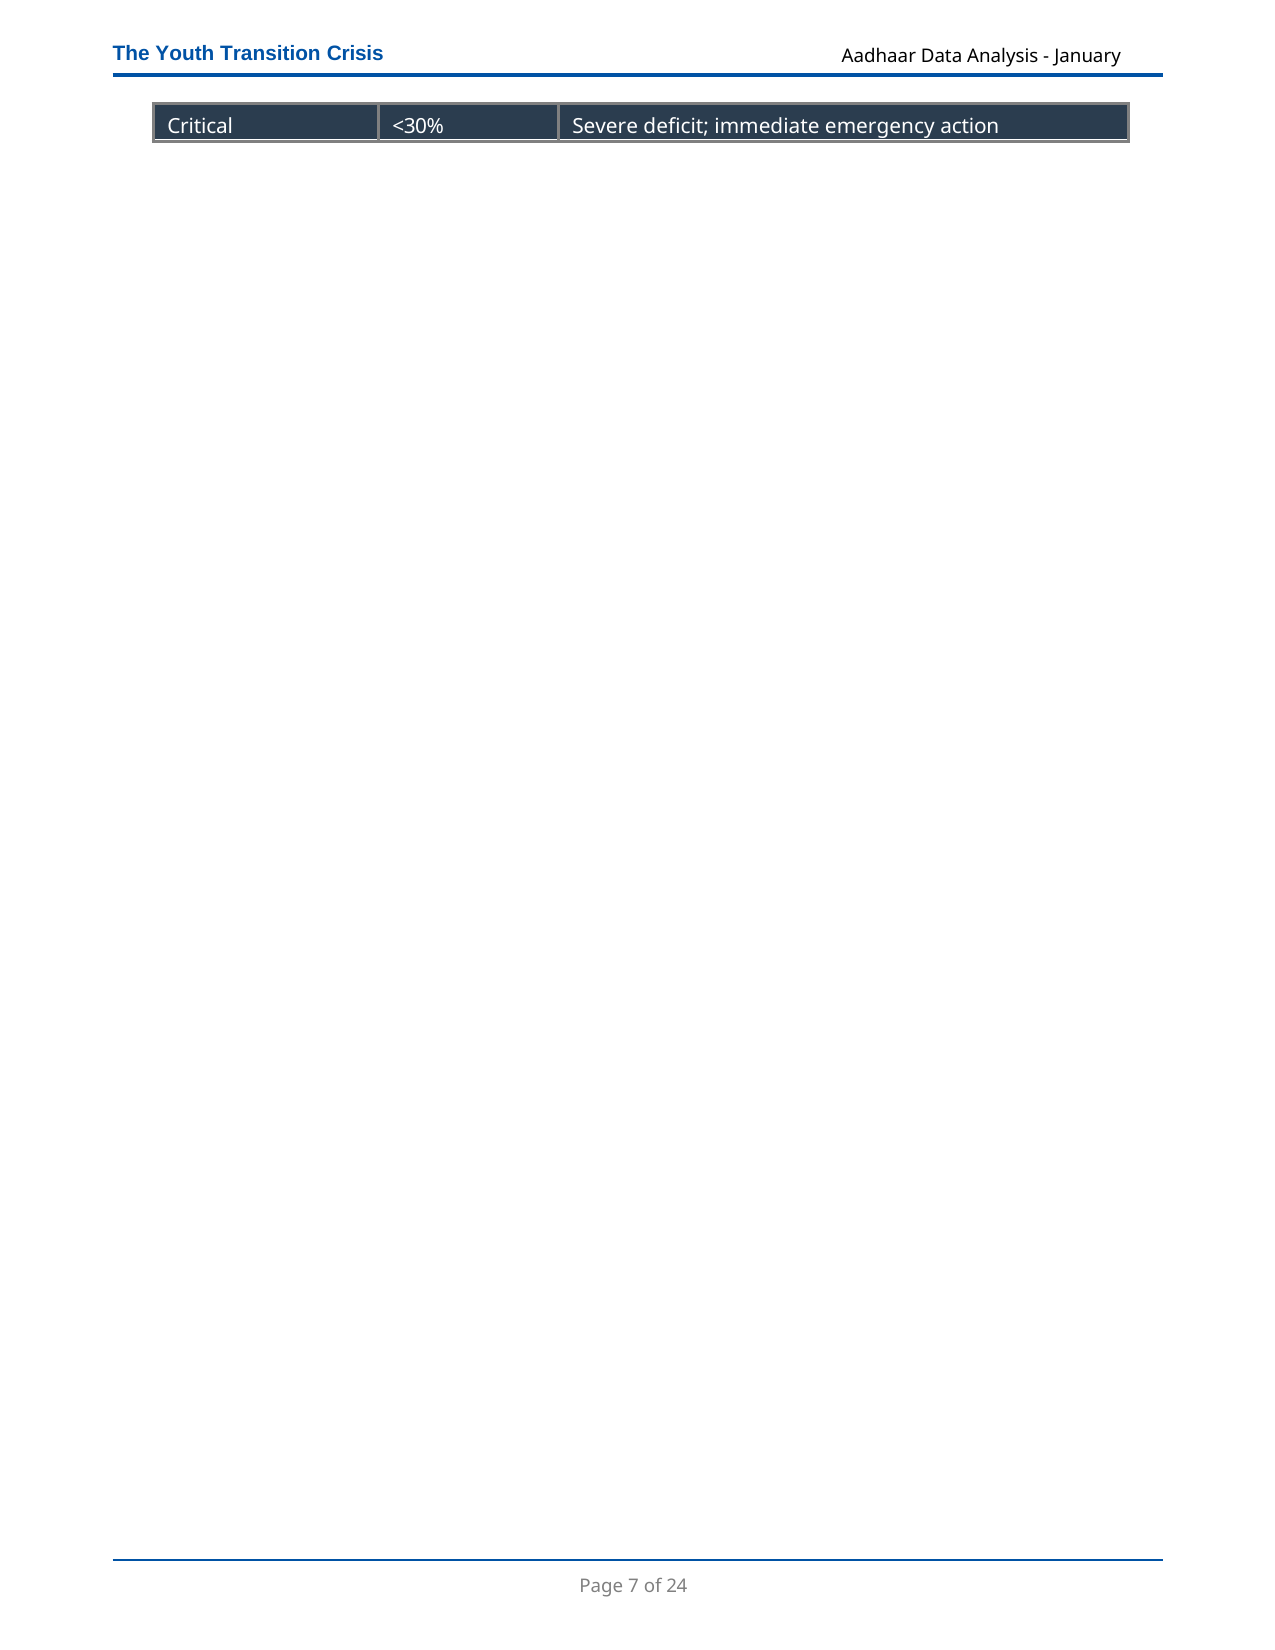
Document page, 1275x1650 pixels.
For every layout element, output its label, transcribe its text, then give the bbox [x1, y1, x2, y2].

table_cell Critical [155, 105, 377, 139]
table_cell <30% [380, 105, 557, 139]
table_cell Severe deficit; immediate emergency action [560, 105, 1127, 139]
